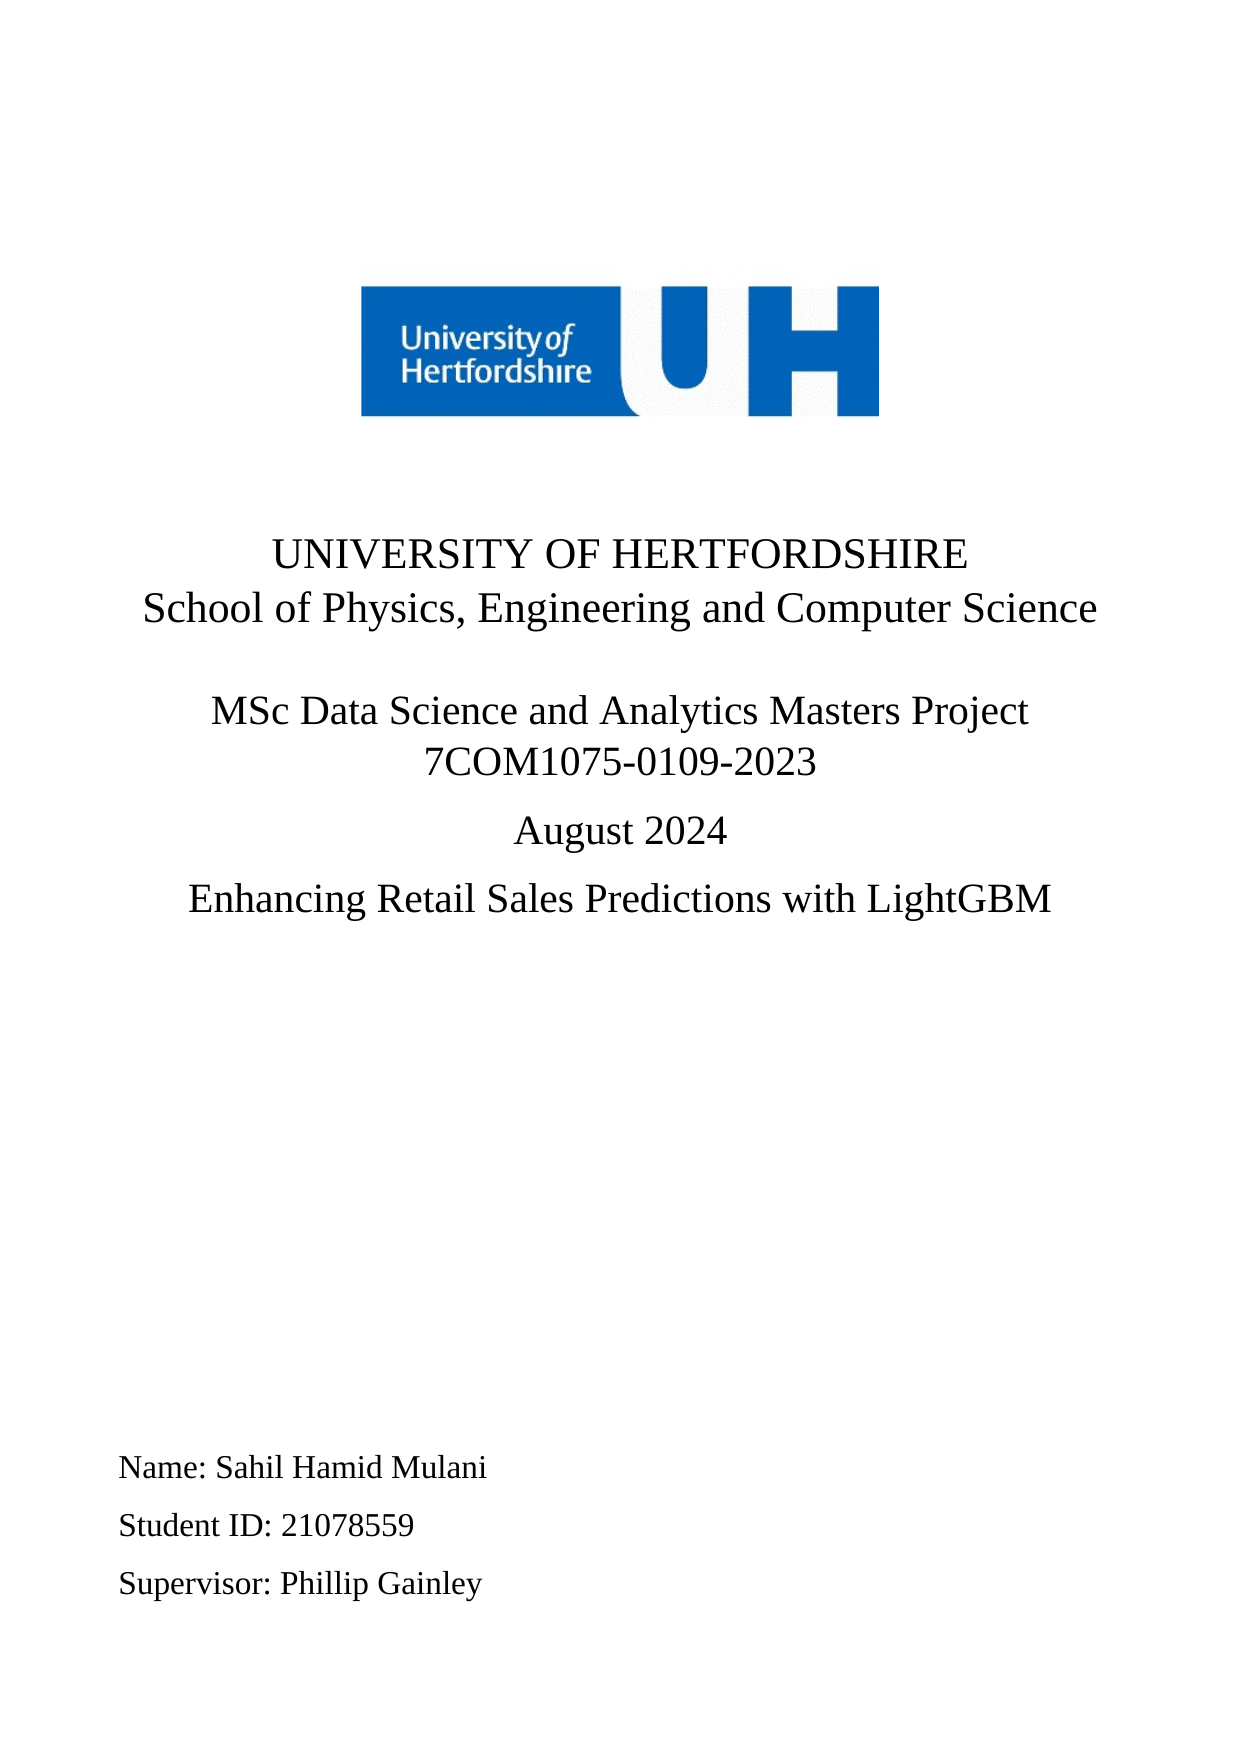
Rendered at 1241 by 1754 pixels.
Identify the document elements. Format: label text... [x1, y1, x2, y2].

text Student ID: 21078559 [118, 1505, 1122, 1544]
text Supervisor: Phillip Gainley [118, 1563, 1122, 1602]
text Name: Sahil Hamid Mulani [118, 1447, 1122, 1486]
text Enhancing Retail Sales Predictions with LightGBM [118, 873, 1122, 921]
picture [361, 195, 879, 524]
text August 2024 [118, 805, 1122, 853]
text MSc Data Science and Analytics Masters Project 7COM1075-0109-2023 [118, 653, 1122, 785]
